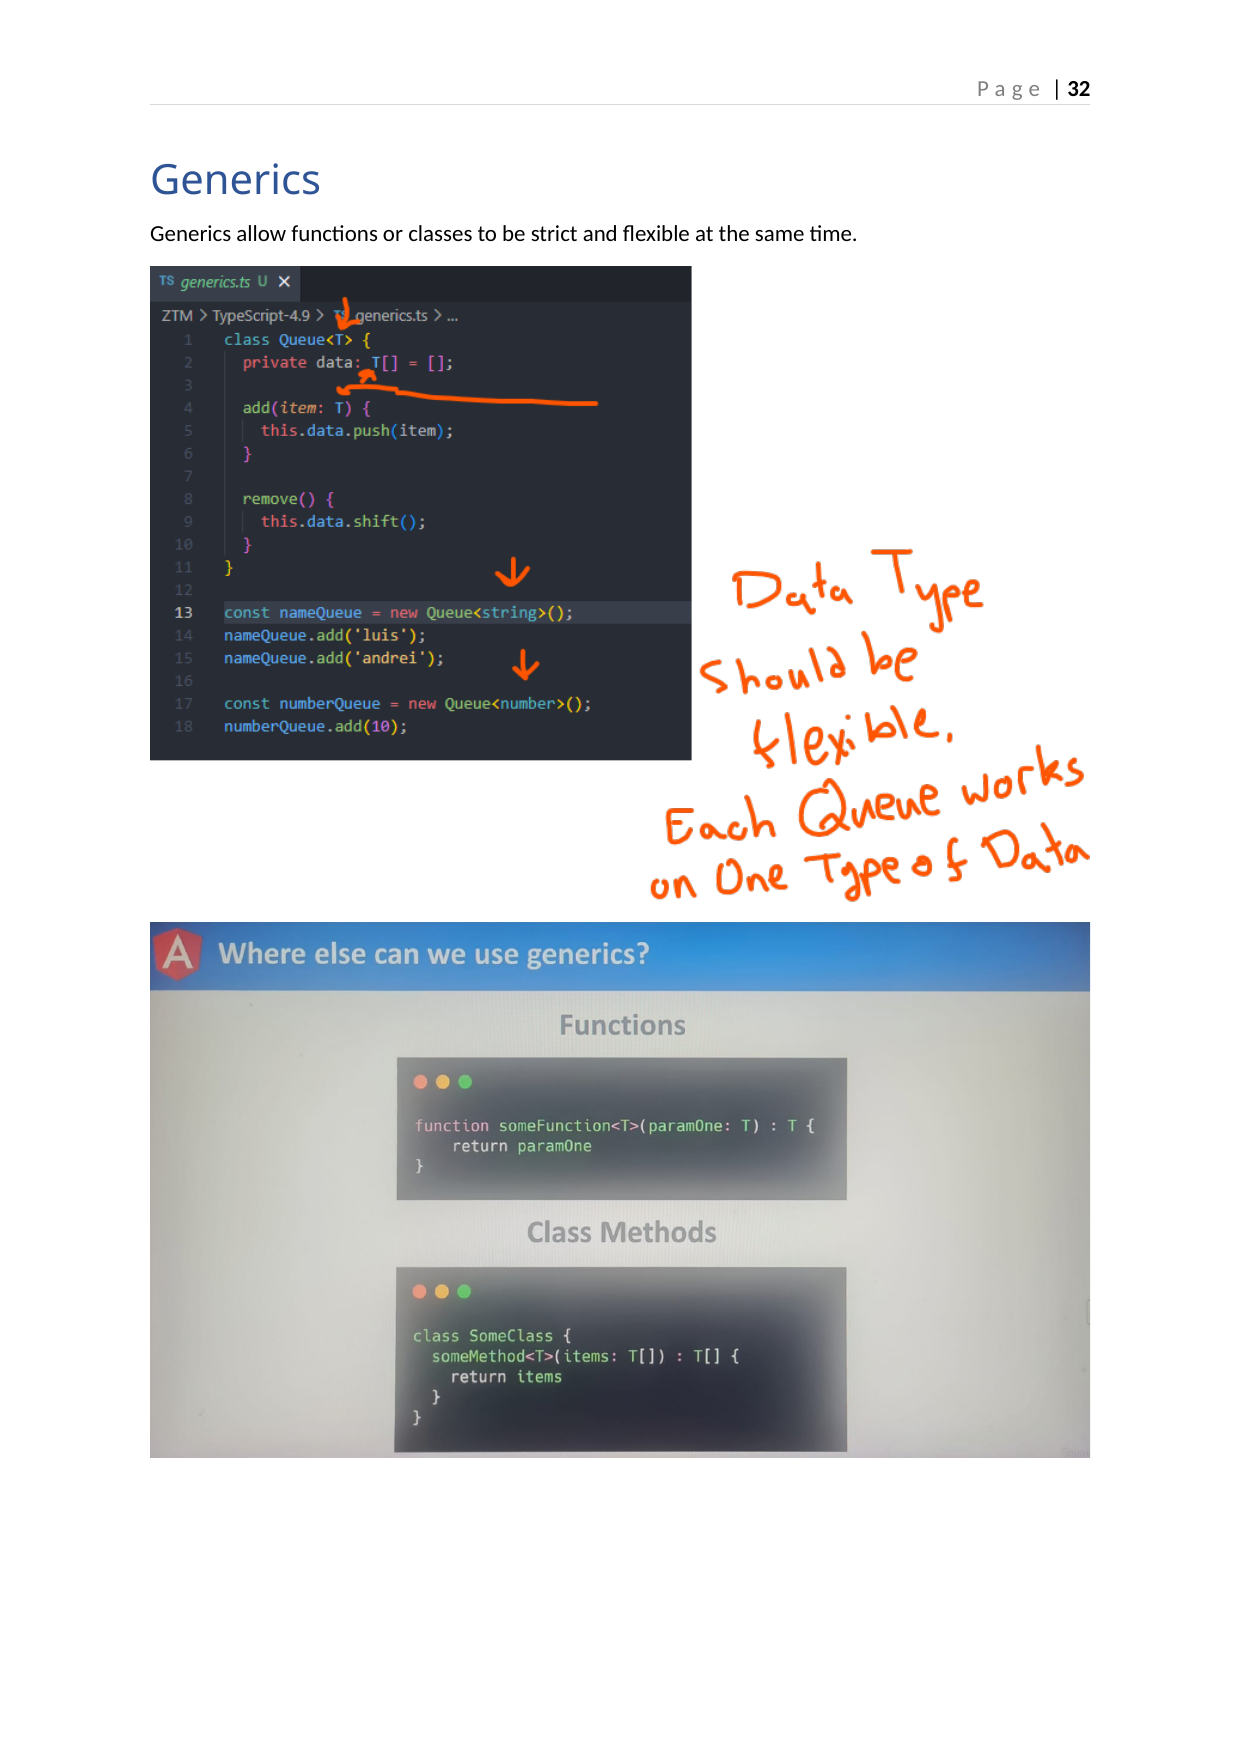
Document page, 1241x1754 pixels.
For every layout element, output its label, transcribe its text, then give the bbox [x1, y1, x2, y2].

picture [150, 922, 1091, 1458]
picture [150, 266, 1091, 904]
subtitle Generics [150, 150, 1090, 207]
text Generics allow functions or classes to be strict and flexible at the same time. [150, 219, 1090, 248]
